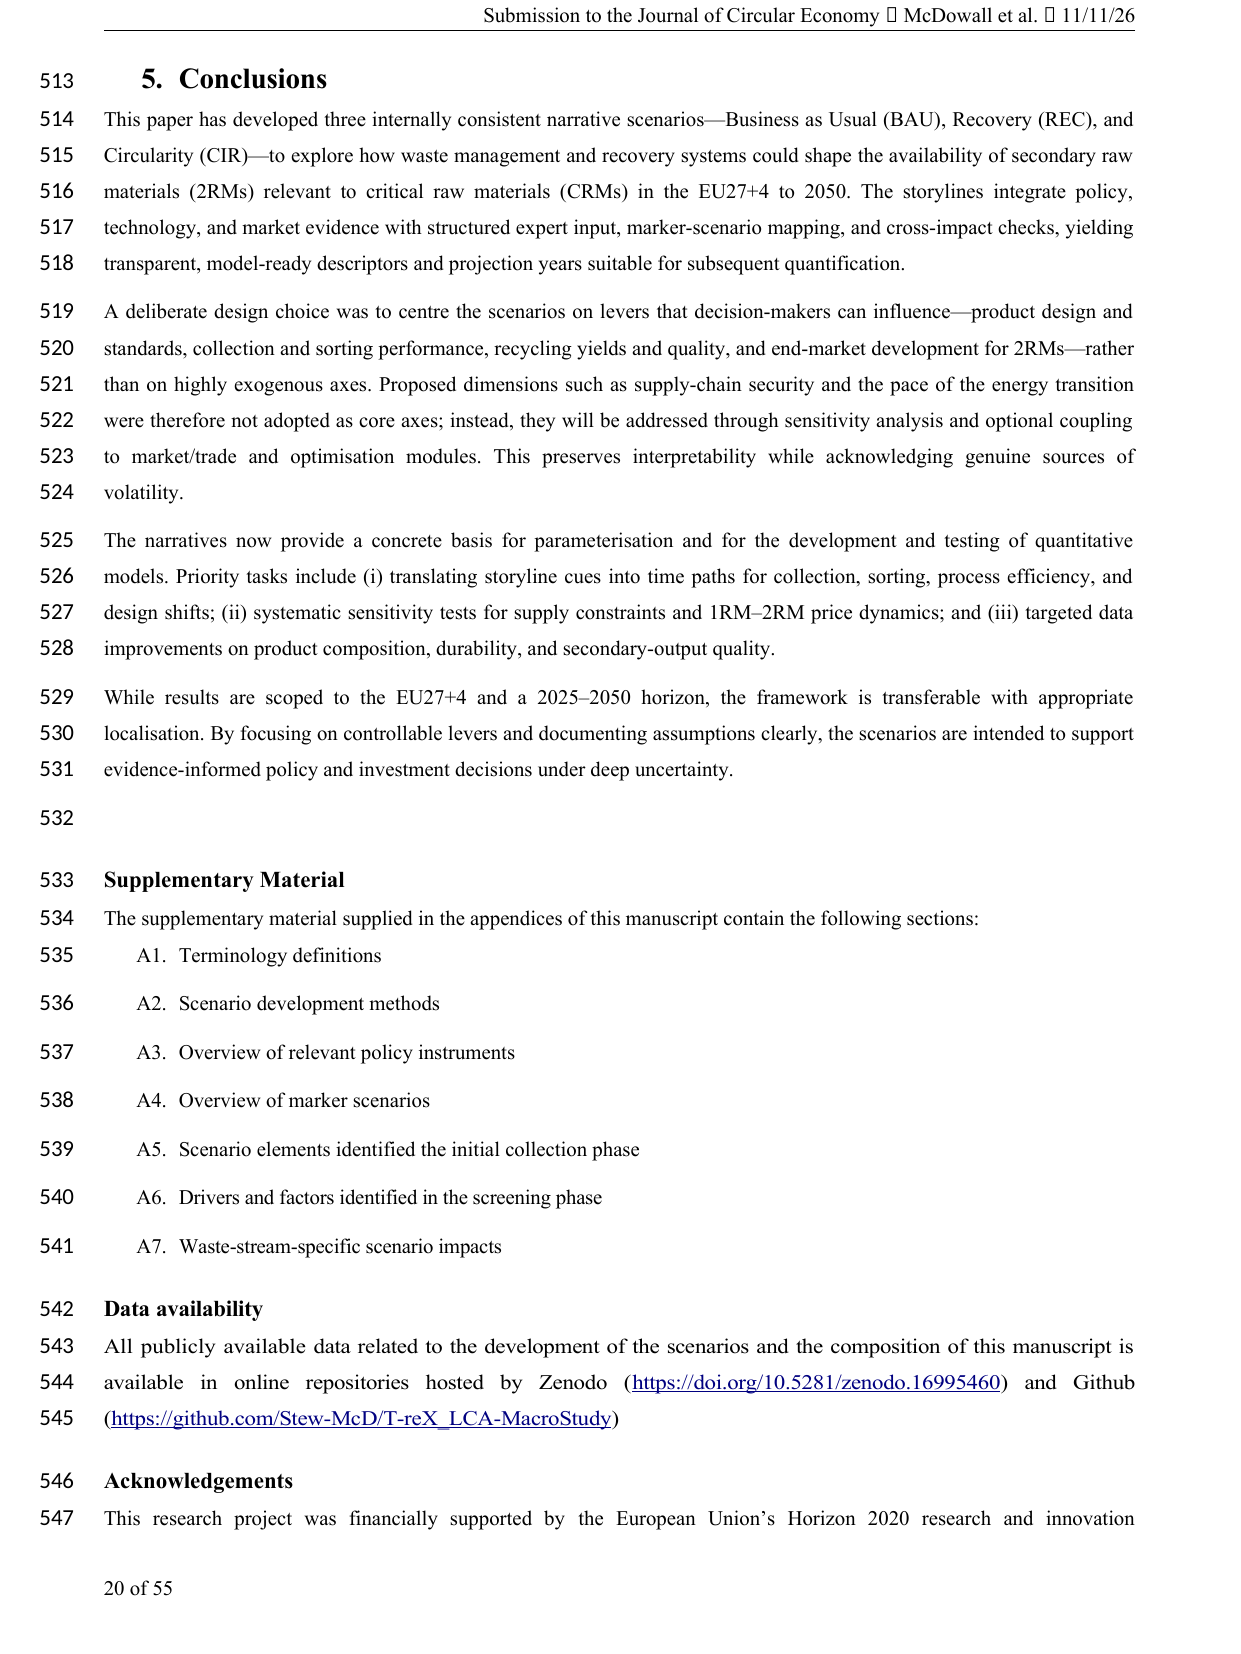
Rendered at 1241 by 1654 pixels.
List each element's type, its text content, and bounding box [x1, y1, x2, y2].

text All publicly available data related to the development of the scenarios and the composition of this manuscript is available in online repositories hosted by Zenodo (https://doi.org/10.5281/zenodo.16995460) and Github (https://github.com/Stew-McD/T-reX_LCA-MacroStudy) [103, 1334, 1135, 1430]
subtitle Acknowledgements [103, 1467, 1135, 1493]
list Overview of relevant policy instruments [136, 1040, 1135, 1064]
list Scenario elements identified the initial collection phase [136, 1137, 1135, 1161]
subtitle Conclusions [141, 61, 1135, 94]
subtitle Supplementary Material [103, 867, 1135, 893]
list Terminology definitions [136, 943, 1135, 967]
text The supplementary material supplied in the appendices of this manuscript contain the following sections: [103, 905, 1106, 929]
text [103, 1506, 1135, 1530]
list Overview of marker scenarios [136, 1088, 1135, 1112]
text This paper has developed three internally consistent narrative scenarios—Business as Usual (BAU), Recovery (REC), and Circularity (CIR)—to explore how waste management and recovery systems could shape the availability of secondary raw materials (2RMs) relevant to critical raw materials (CRMs) in the EU27+4 to 2050. The storylines integrate policy, technology, and market evidence with structured expert input, marker-scenario mapping, and cross-impact checks, yielding transparent, model-ready descriptors and projection years suitable for subsequent quantification. [103, 107, 1135, 275]
text The narratives now provide a concrete basis for parameterisation and for the development and testing of quantitative models. Priority tasks include (i) translating storyline cues into time paths for collection, sorting, process efficiency, and design shifts; (ii) systematic sensitivity tests for supply constraints and 1RM–2RM price dynamics; and (iii) targeted data improvements on product composition, durability, and secondary-output quality. [103, 528, 1135, 660]
list Scenario development methods [136, 991, 1135, 1015]
list Waste-stream-specific scenario impacts [136, 1234, 1135, 1258]
subtitle Data availability [103, 1295, 1135, 1321]
text A deliberate design choice was to centre the scenarios on levers that decision-makers can influence—product design and standards, collection and sorting performance, recycling yields and quality, and end-market development for 2RMs—rather than on highly exogenous axes. Proposed dimensions such as supply-chain security and the pace of the energy transition were therefore not adopted as core axes; instead, they will be addressed through sensitivity analysis and optional coupling to market/trade and optimisation modules. This preserves interpretability while acknowledging genuine sources of volatility. [103, 299, 1135, 504]
list Drivers and factors identified in the screening phase [136, 1185, 1135, 1209]
text While results are scoped to the EU27+4 and a 2025–2050 horizon, the framework is transferable with appropriate localisation. By focusing on controllable levers and documenting assumptions clearly, the scenarios are intended to support evidence-informed policy and investment decisions under deep uncertainty. [103, 685, 1135, 781]
